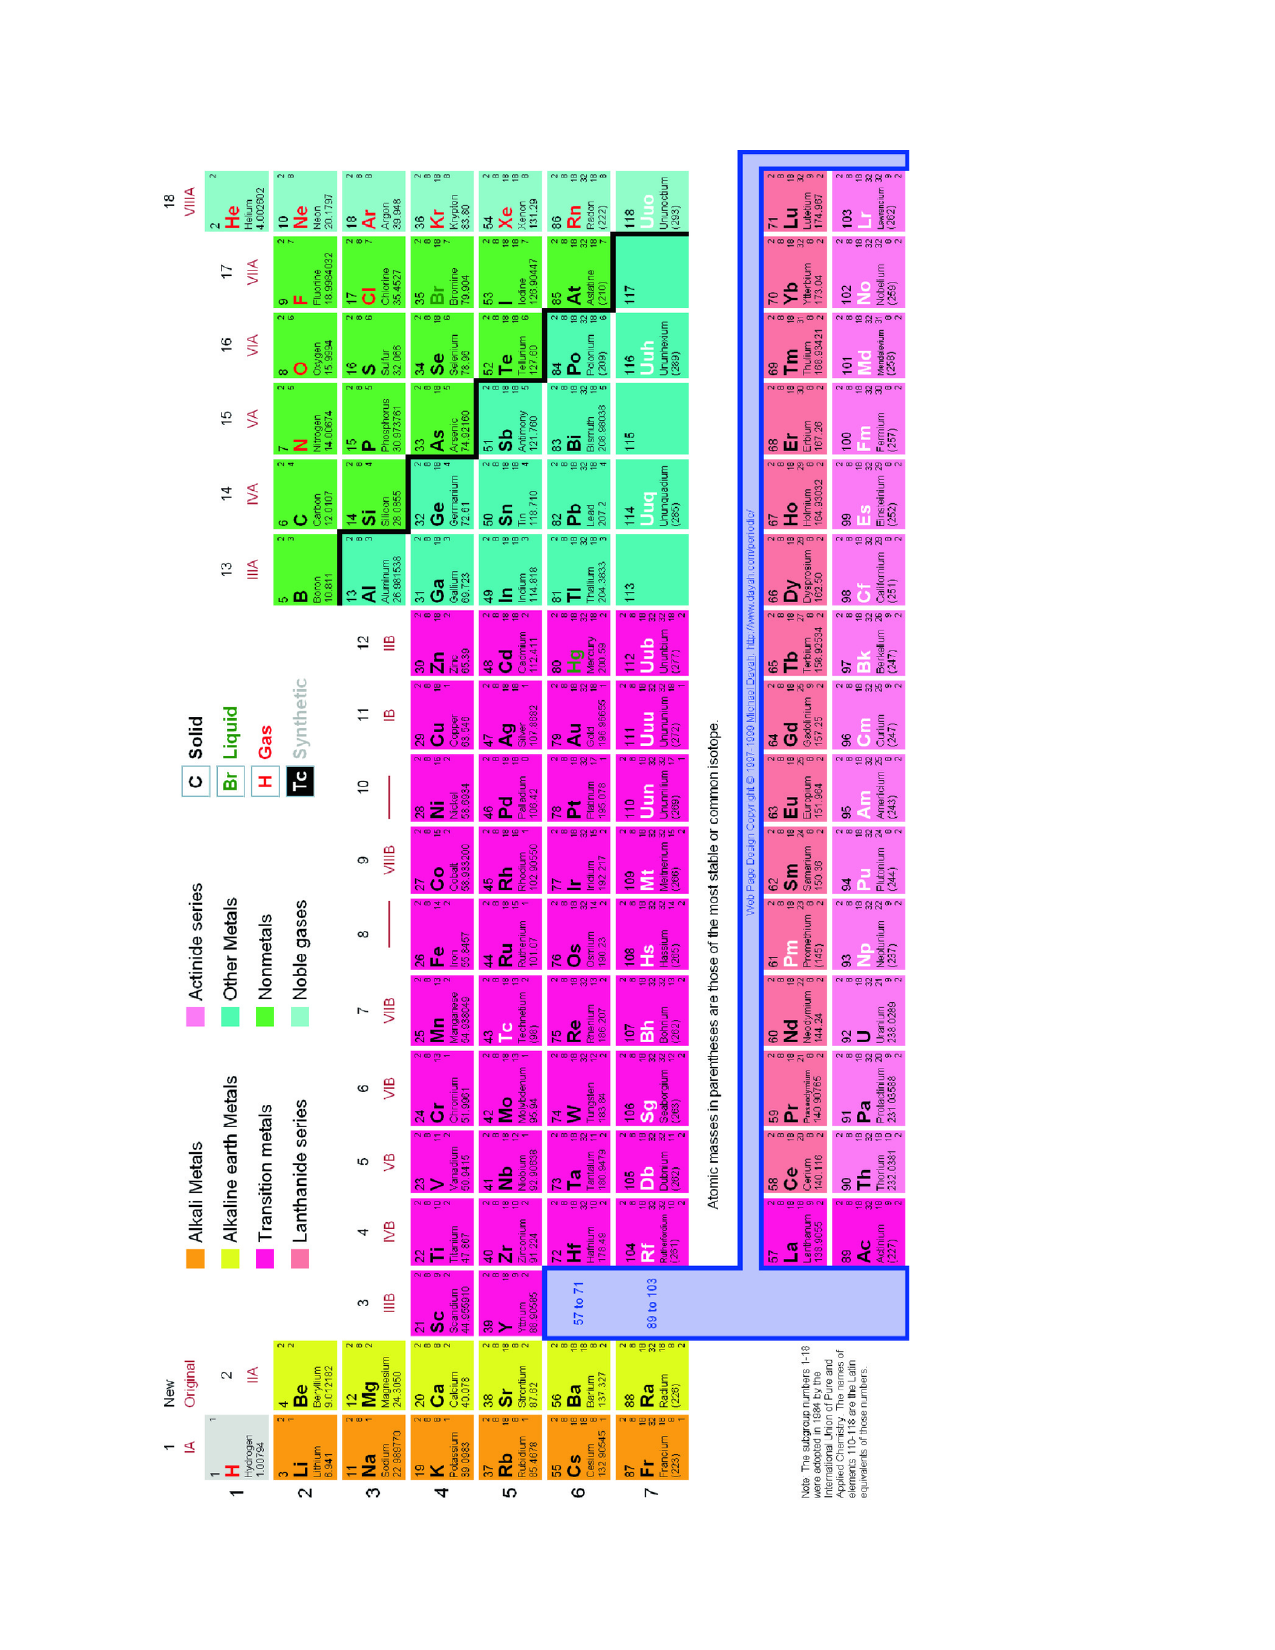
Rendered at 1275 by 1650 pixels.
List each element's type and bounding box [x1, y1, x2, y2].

picture [150, 150, 910, 1500]
